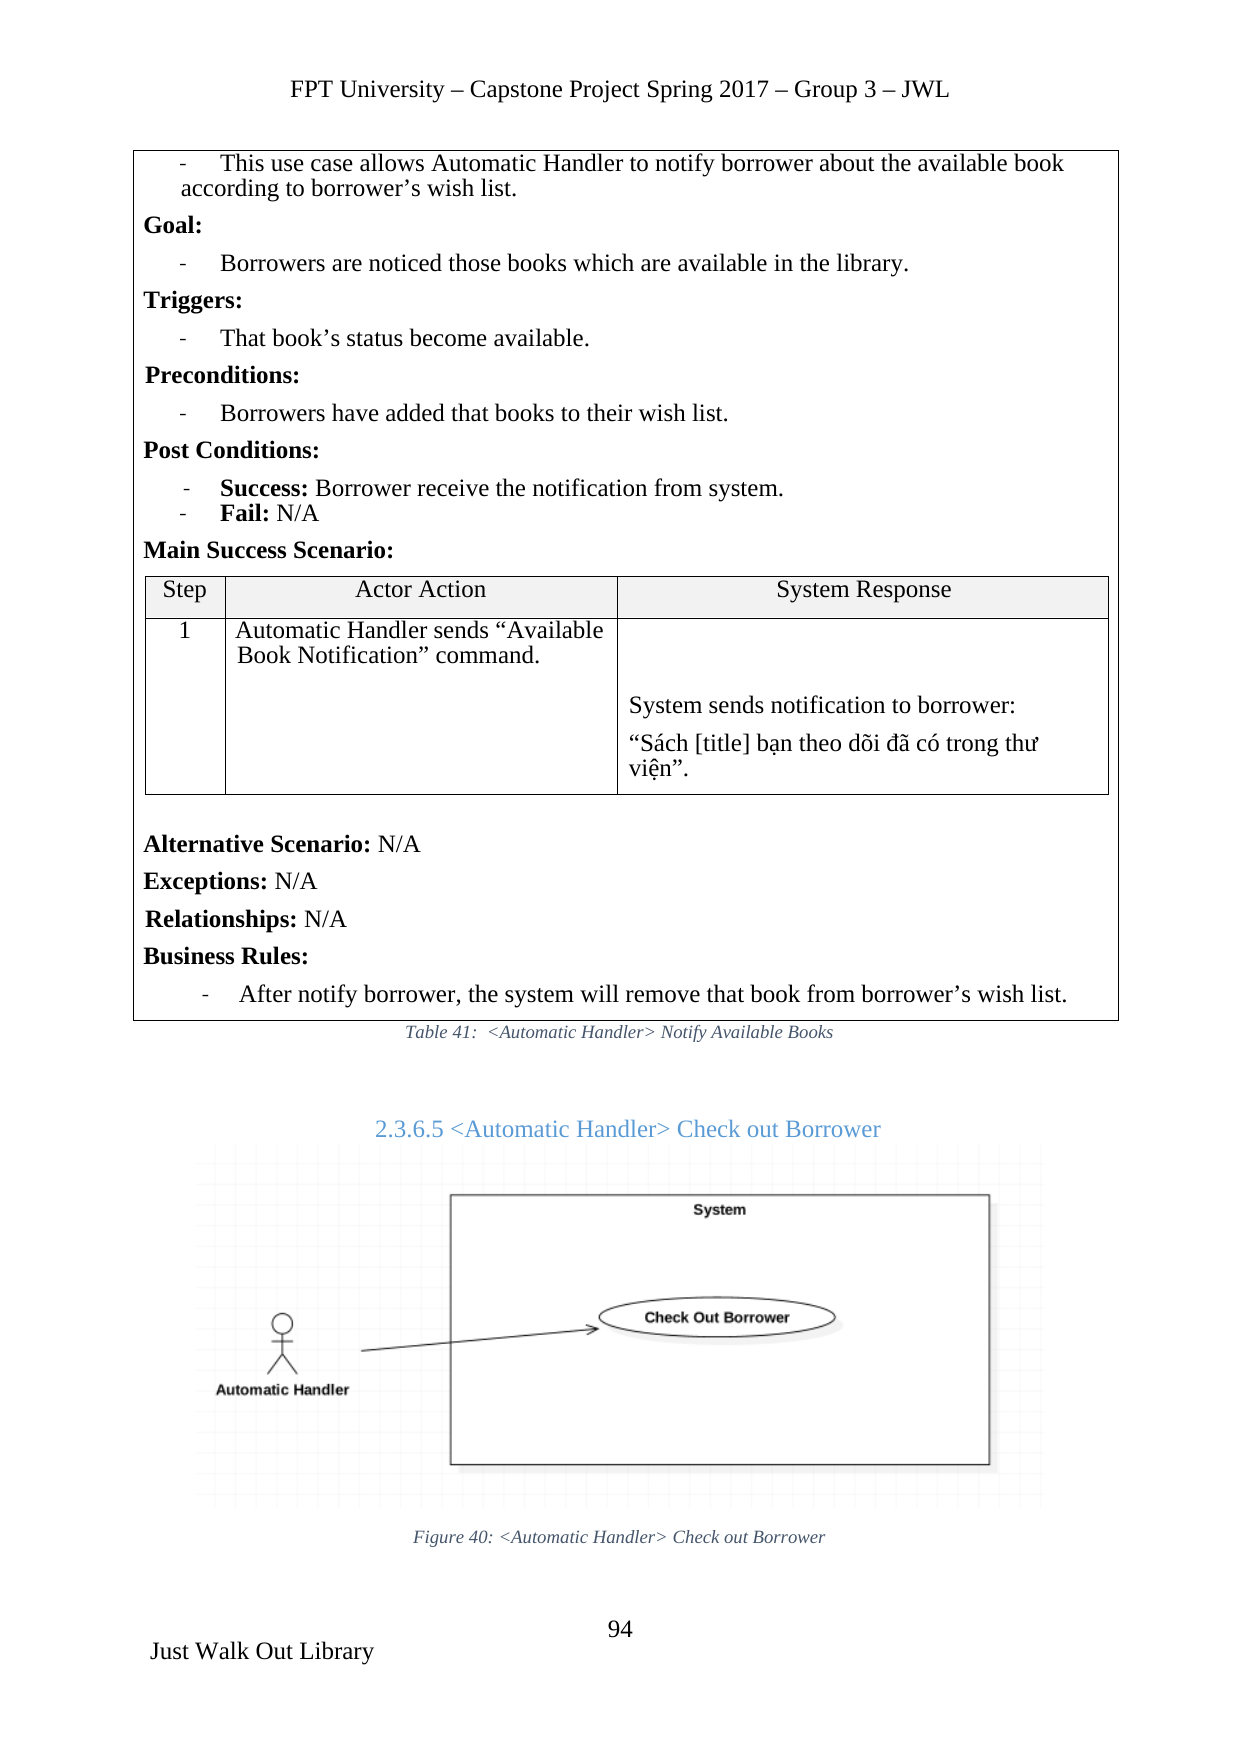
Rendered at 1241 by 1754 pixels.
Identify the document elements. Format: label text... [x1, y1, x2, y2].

text Table 41: <Automatic Handler> Notify Available Books [150, 1021, 1090, 1042]
subtitle <Automatic Handler> Check out Borrower [375, 1114, 1090, 1143]
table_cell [134, 151, 1118, 1019]
picture [195, 1144, 1045, 1508]
text Figure 40: <Automatic Handler> Check out Borrower [150, 1526, 1090, 1548]
